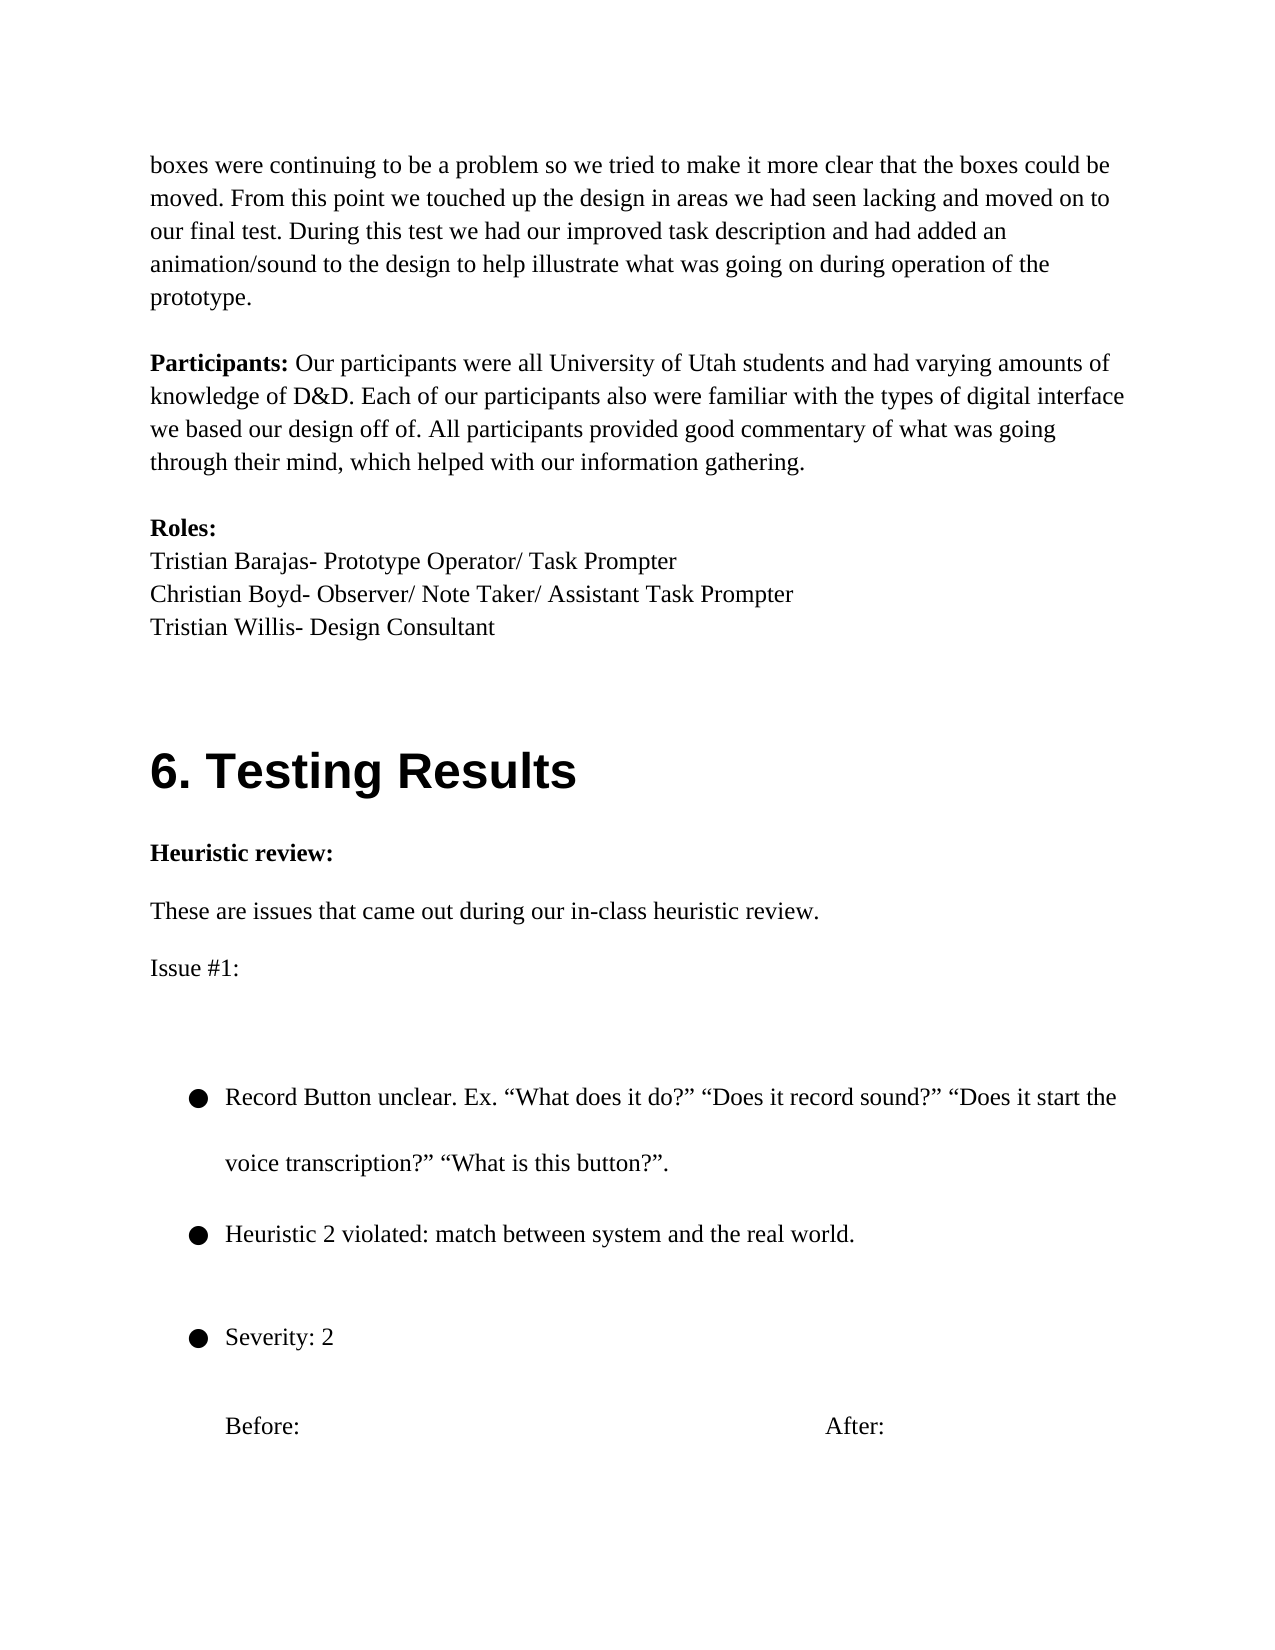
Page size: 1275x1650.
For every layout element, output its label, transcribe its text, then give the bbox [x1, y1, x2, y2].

list Severity: 2 [187, 1308, 1125, 1359]
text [150, 150, 1125, 311]
text Issue #1: [150, 953, 1125, 982]
text Before: After: [225, 1411, 1125, 1439]
text These are issues that came out during our in-class heuristic review. [150, 896, 1125, 924]
text 6. Testing Results [150, 742, 1125, 799]
text Heuristic review: [150, 838, 1125, 867]
list Heuristic 2 violated: match between system and the real world. [187, 1206, 1125, 1257]
text Tristian Barajas- Prototype Operator/ Task Prompter [150, 546, 1125, 575]
text Christian Boyd- Observer/ Note Taker/ Assistant Task Prompter [150, 579, 1125, 608]
text Participants: Our participants were all University of Utah students and had varying amounts of knowledge of D&D. Each of our participants also were familiar with the types of digital interface we based our design off of. All participants provided good commentary of what was going through their mind, which helped with our information gathering. [150, 348, 1125, 476]
text Roles: [150, 513, 1125, 542]
text Tristian Willis- Design Consultant [150, 612, 1125, 641]
list Record Button unclear. Ex. “What does it do?” “Does it record sound?” “Does it start the voice transcription?” “What is this button?”. [187, 1068, 1125, 1177]
